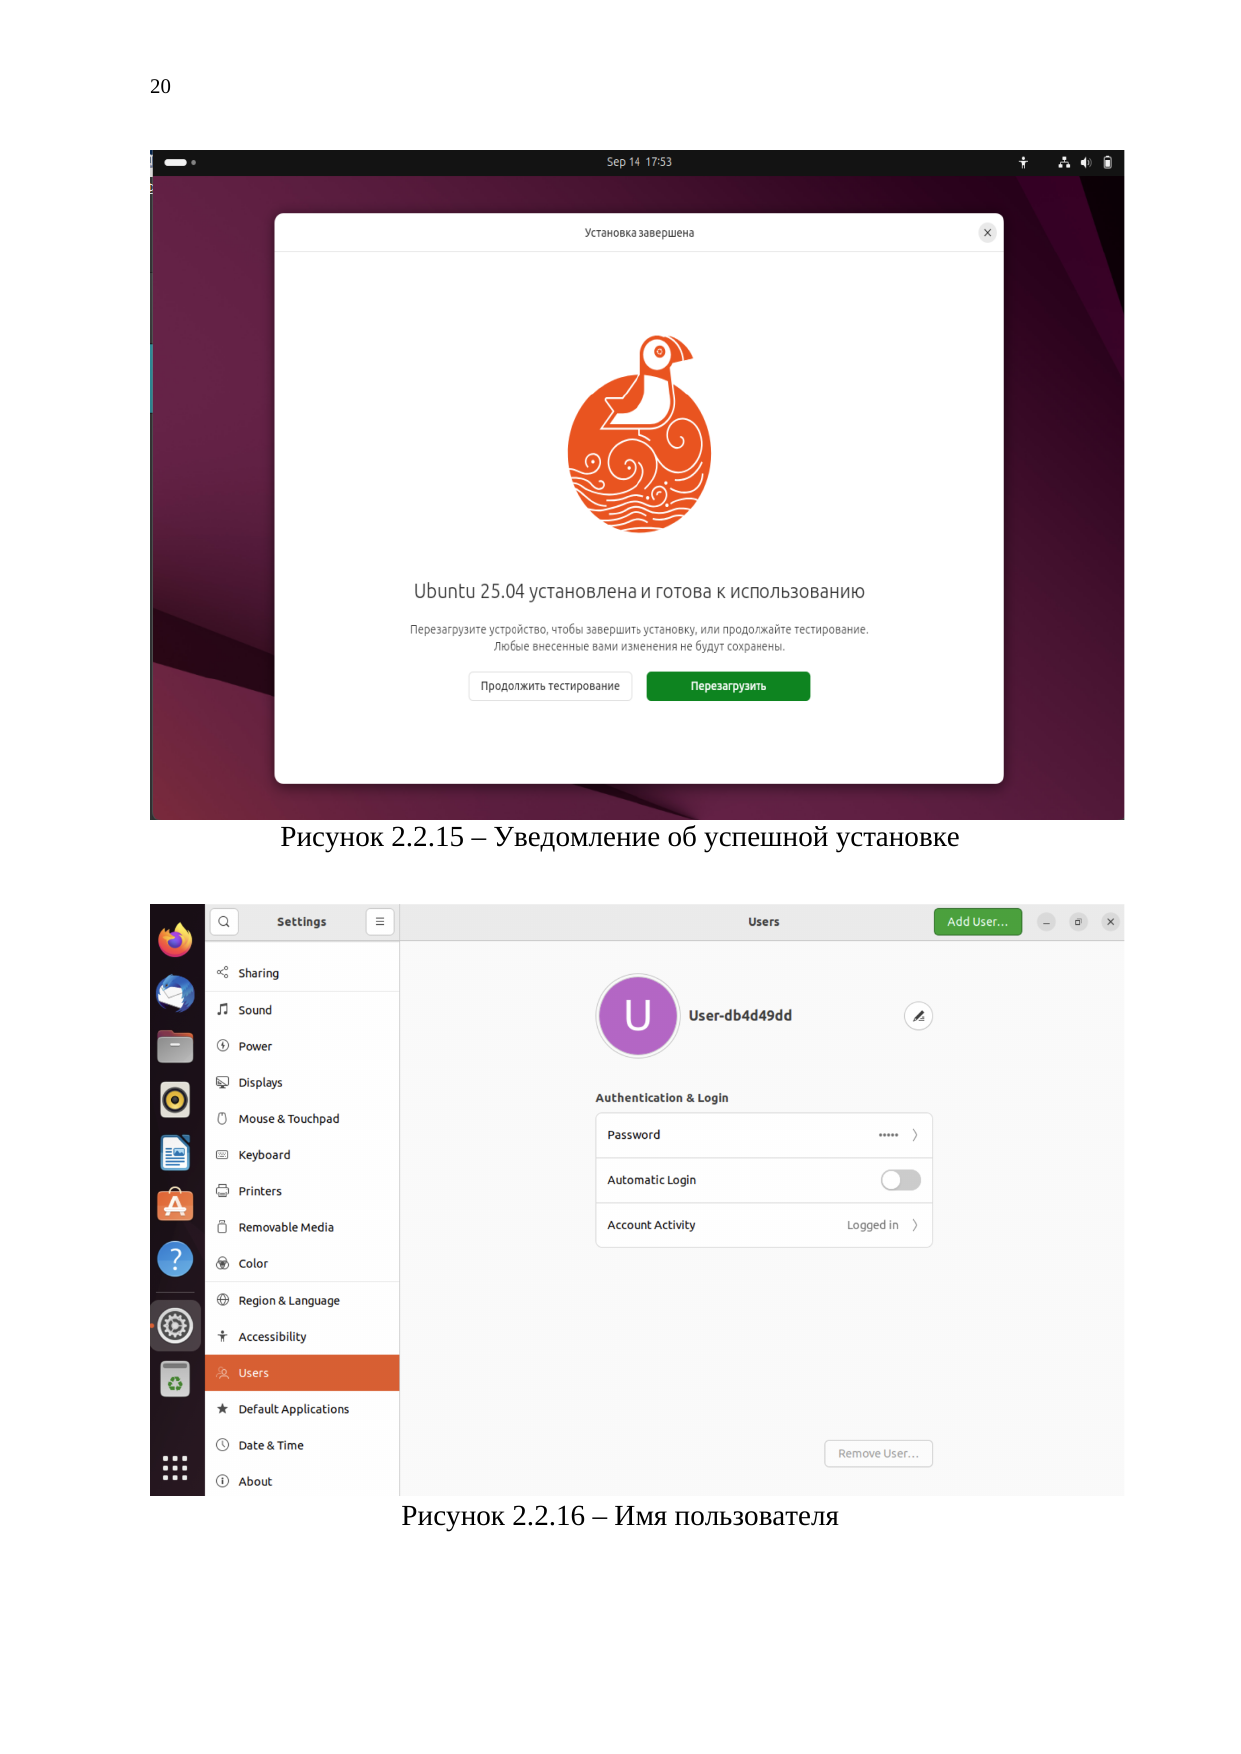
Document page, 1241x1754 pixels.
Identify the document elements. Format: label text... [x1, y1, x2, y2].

picture [150, 904, 1125, 1496]
text Рисунок 2.2.15 – Уведомление об успешной установке [150, 820, 1090, 853]
text Рисунок 2.2.16 – Имя пользователя [150, 1496, 1090, 1532]
picture [150, 150, 1125, 820]
